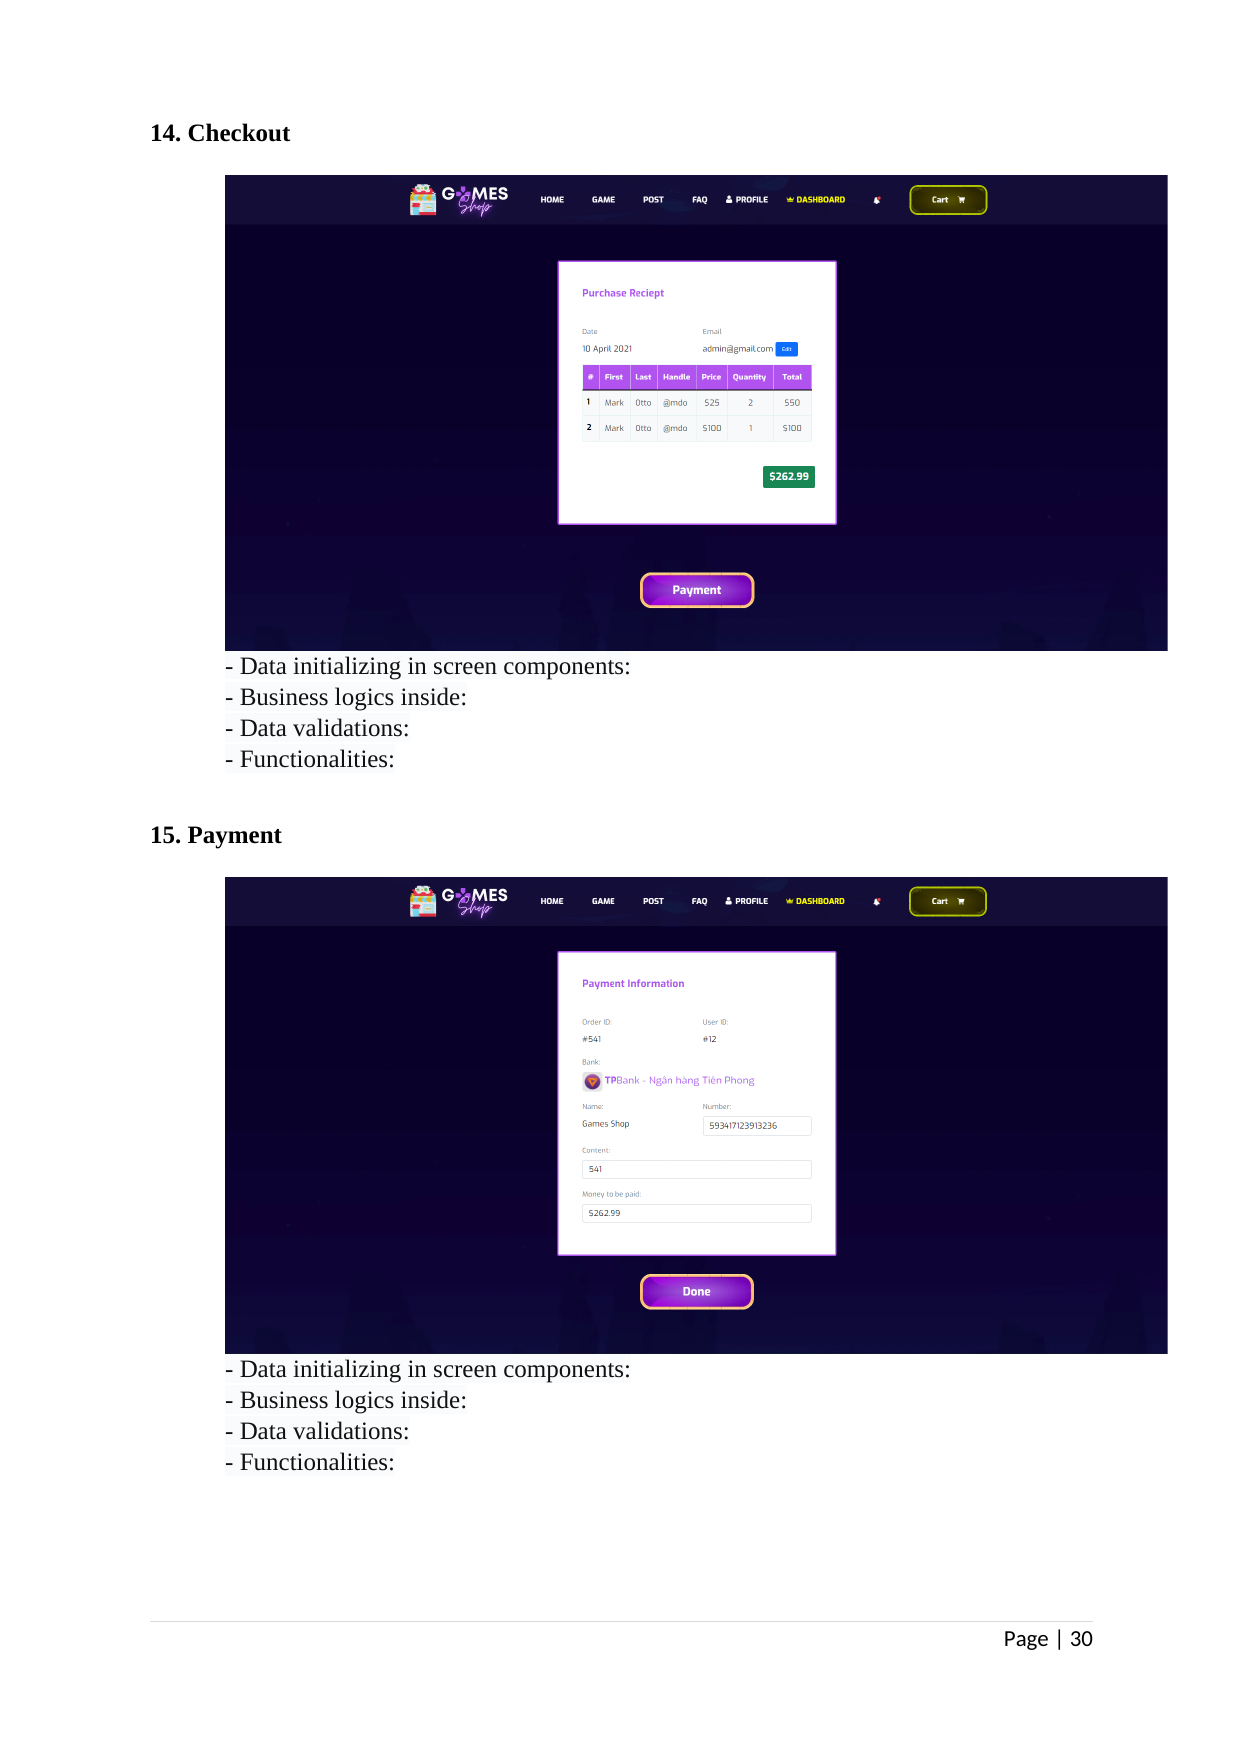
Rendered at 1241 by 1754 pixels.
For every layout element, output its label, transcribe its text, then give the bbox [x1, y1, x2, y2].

picture [225, 175, 1168, 651]
text - Data initializing in screen components: - Business logics inside: - Data validations: - Functionalities: [225, 1354, 1093, 1476]
text - Data initializing in screen components: - Business logics inside: - Data validations: - Functionalities: [225, 651, 1093, 773]
text 14. Checkout [150, 118, 1093, 147]
picture [225, 877, 1168, 1354]
text 15. Payment [150, 820, 1093, 849]
